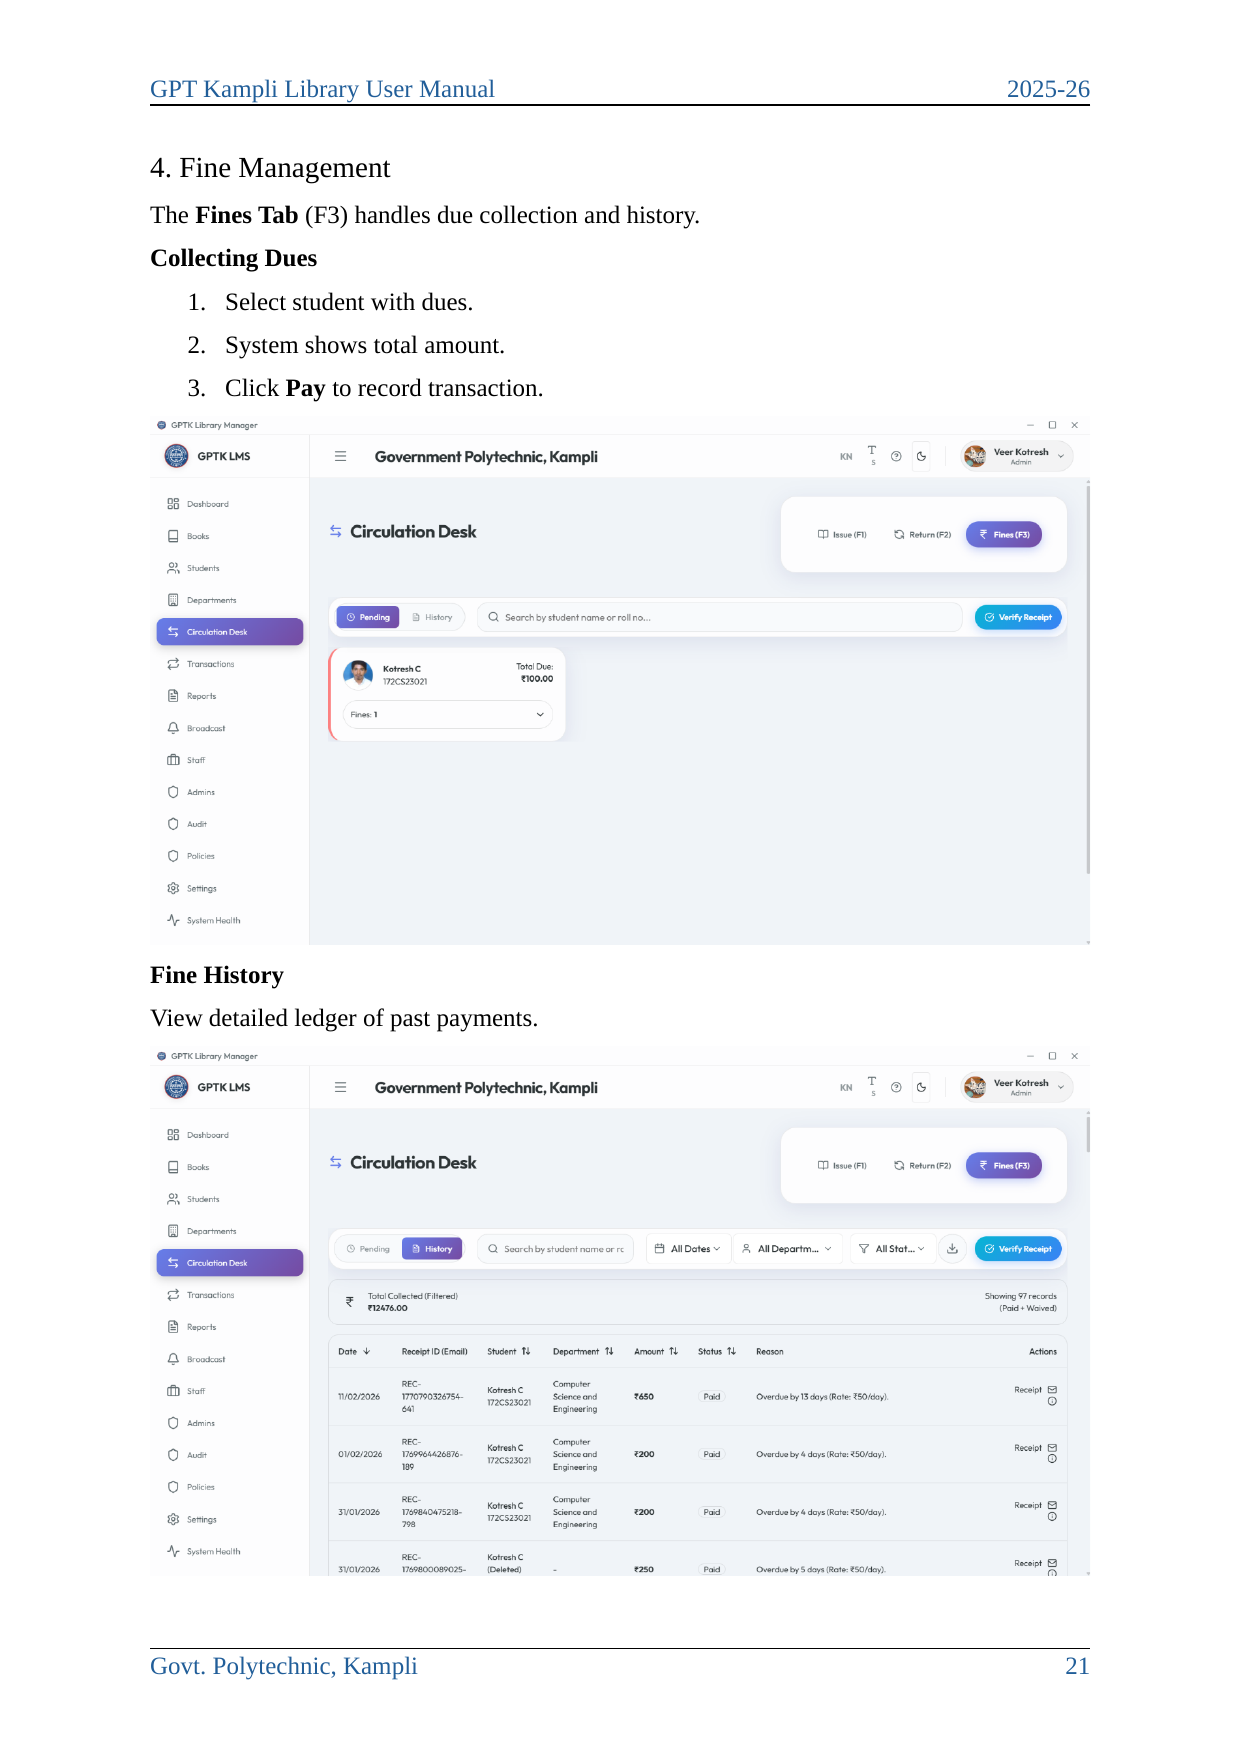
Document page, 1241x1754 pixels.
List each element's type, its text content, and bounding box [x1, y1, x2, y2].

text View detailed ledger of past payments. [150, 1003, 1090, 1032]
picture [150, 416, 1091, 945]
list Select student with dues. [187, 287, 1090, 315]
picture [150, 1046, 1091, 1576]
text Collecting Dues [150, 243, 1090, 272]
text Fine History [150, 960, 1090, 989]
text The Fines Tab (F3) handles due collection and history. [150, 200, 1090, 229]
list Click Pay to record transaction. [187, 373, 1090, 402]
subtitle 4. Fine Management [150, 150, 1090, 183]
list System shows total amount. [187, 330, 1090, 358]
